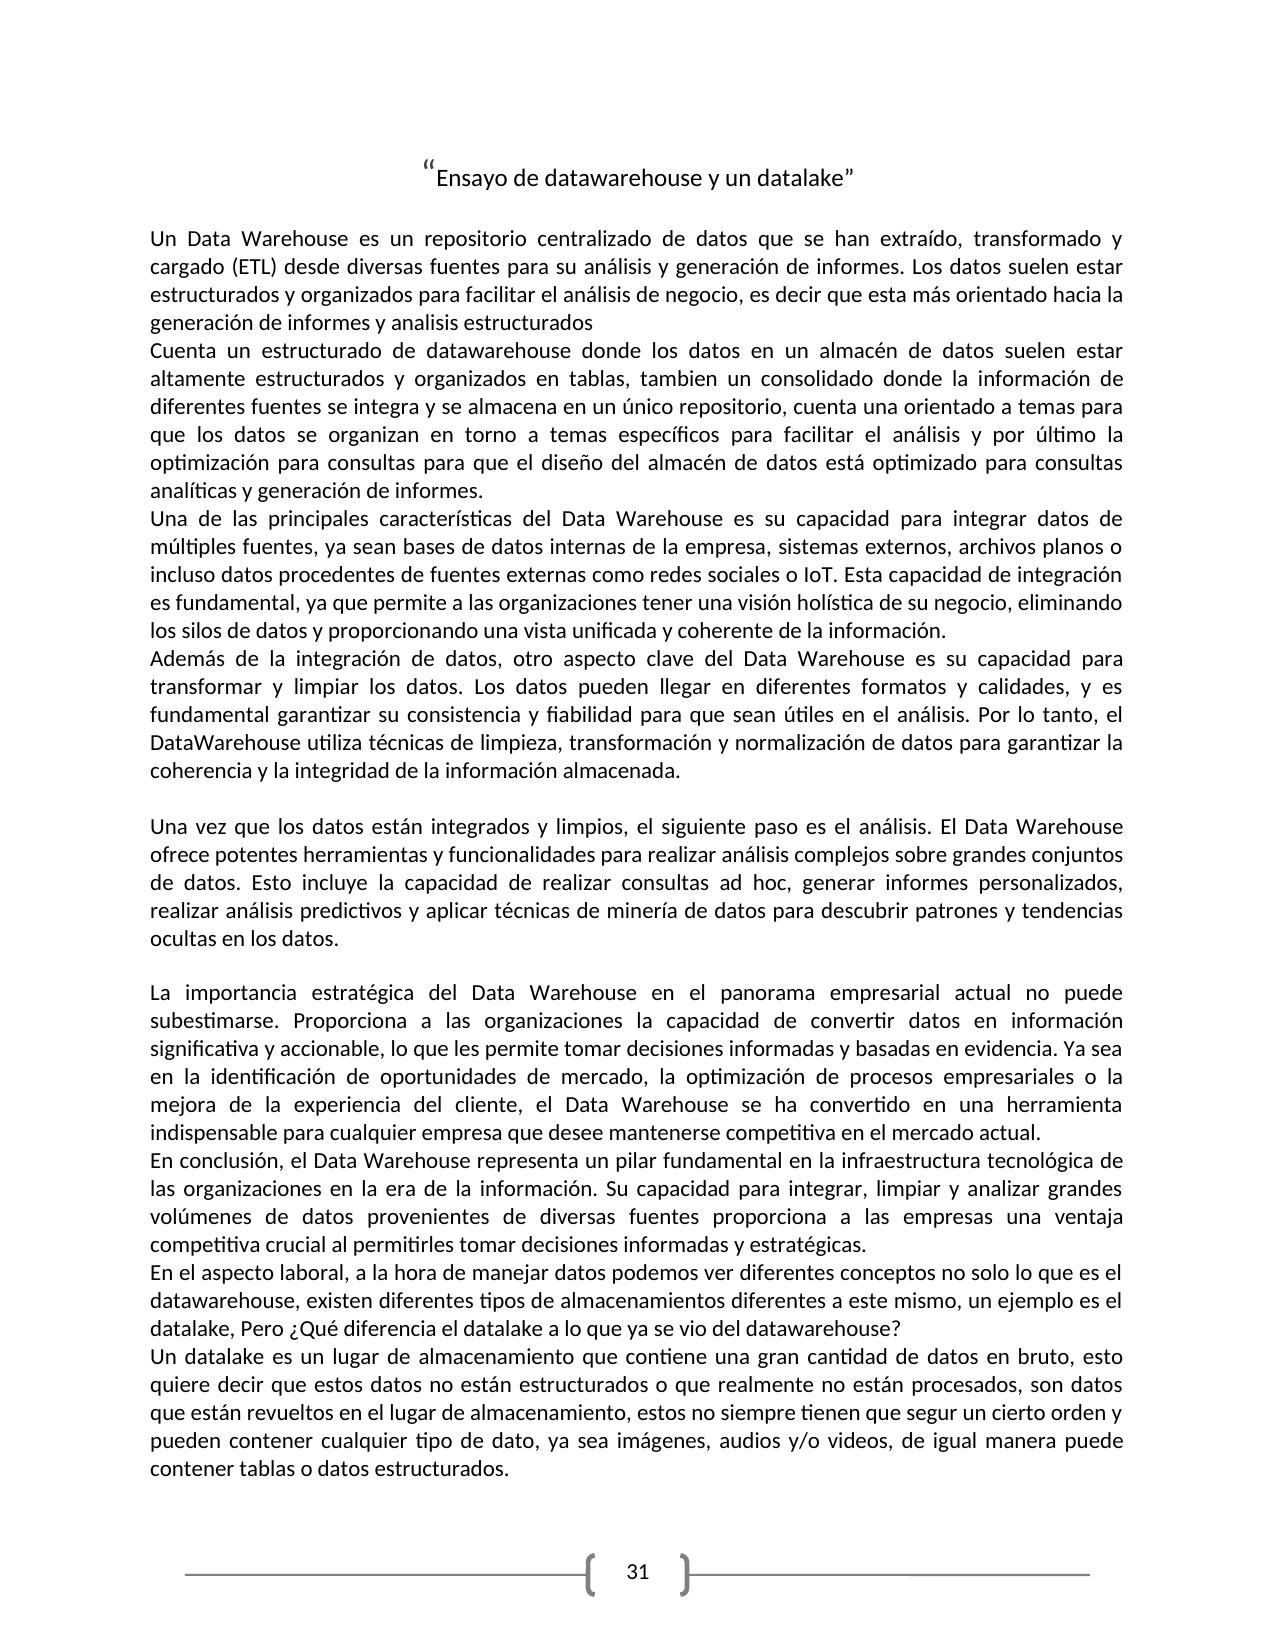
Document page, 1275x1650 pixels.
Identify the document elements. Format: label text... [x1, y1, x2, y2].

text “Ensayo de datawarehouse y un datalake” [150, 150, 1125, 196]
text Además de la integración de datos, otro aspecto clave del Data Warehouse es su capacidad para transformar y limpiar los datos. Los datos pueden llegar en diferentes formatos y calidades, y es fundamental garantizar su consistencia y fiabilidad para que sean útiles en el análisis. Por lo tanto, el DataWarehouse utiliza técnicas de limpieza, transformación y normalización de datos para garantizar la coherencia y la integridad de la información almacenada. [150, 644, 1125, 784]
text Un datalake es un lugar de almacenamiento que contiene una gran cantidad de datos en bruto, esto quiere decir que estos datos no están estructurados o que realmente no están procesados, son datos que están revueltos en el lugar de almacenamiento, estos no siempre tienen que segur un cierto orden y pueden contener cualquier tipo de dato, ya sea imágenes, audios y/o videos, de igual manera puede contener tablas o datos estructurados. [150, 1342, 1125, 1482]
text Cuenta un estructurado de datawarehouse donde los datos en un almacén de datos suelen estar altamente estructurados y organizados en tablas, tambien un consolidado donde la información de diferentes fuentes se integra y se almacena en un único repositorio, cuenta una orientado a temas para que los datos se organizan en torno a temas específicos para facilitar el análisis y por último la optimización para consultas para que el diseño del almacén de datos está optimizado para consultas analíticas y generación de informes. [150, 336, 1125, 504]
text Un Data Warehouse es un repositorio centralizado de datos que se han extraído, transformado y cargado (ETL) desde diversas fuentes para su análisis y generación de informes. Los datos suelen estar estructurados y organizados para facilitar el análisis de negocio, es decir que esta más orientado hacia la generación de informes y analisis estructurados [150, 224, 1125, 336]
text La importancia estratégica del Data Warehouse en el panorama empresarial actual no puede subestimarse. Proporciona a las organizaciones la capacidad de convertir datos en información significativa y accionable, lo que les permite tomar decisiones informadas y basadas en evidencia. Ya sea en la identificación de oportunidades de mercado, la optimización de procesos empresariales o la mejora de la experiencia del cliente, el Data Warehouse se ha convertido en una herramienta indispensable para cualquier empresa que desee mantenerse competitiva en el mercado actual. [150, 978, 1125, 1146]
text Una vez que los datos están integrados y limpios, el siguiente paso es el análisis. El Data Warehouse ofrece potentes herramientas y funcionalidades para realizar análisis complejos sobre grandes conjuntos de datos. Esto incluye la capacidad de realizar consultas ad hoc, generar informes personalizados, realizar análisis predictivos y aplicar técnicas de minería de datos para descubrir patrones y tendencias ocultas en los datos. [150, 812, 1125, 952]
text Una de las principales características del Data Warehouse es su capacidad para integrar datos de múltiples fuentes, ya sean bases de datos internas de la empresa, sistemas externos, archivos planos o incluso datos procedentes de fuentes externas como redes sociales o IoT. Esta capacidad de integración es fundamental, ya que permite a las organizaciones tener una visión holística de su negocio, eliminando los silos de datos y proporcionando una vista unificada y coherente de la información. [150, 504, 1125, 644]
text En el aspecto laboral, a la hora de manejar datos podemos ver diferentes conceptos no solo lo que es el datawarehouse, existen diferentes tipos de almacenamientos diferentes a este mismo, un ejemplo es el datalake, Pero ¿Qué diferencia el datalake a lo que ya se vio del datawarehouse? [150, 1258, 1125, 1342]
text En conclusión, el Data Warehouse representa un pilar fundamental en la infraestructura tecnológica de las organizaciones en la era de la información. Su capacidad para integrar, limpiar y analizar grandes volúmenes de datos provenientes de diversas fuentes proporciona a las empresas una ventaja competitiva crucial al permitirles tomar decisiones informadas y estratégicas. [150, 1146, 1125, 1258]
